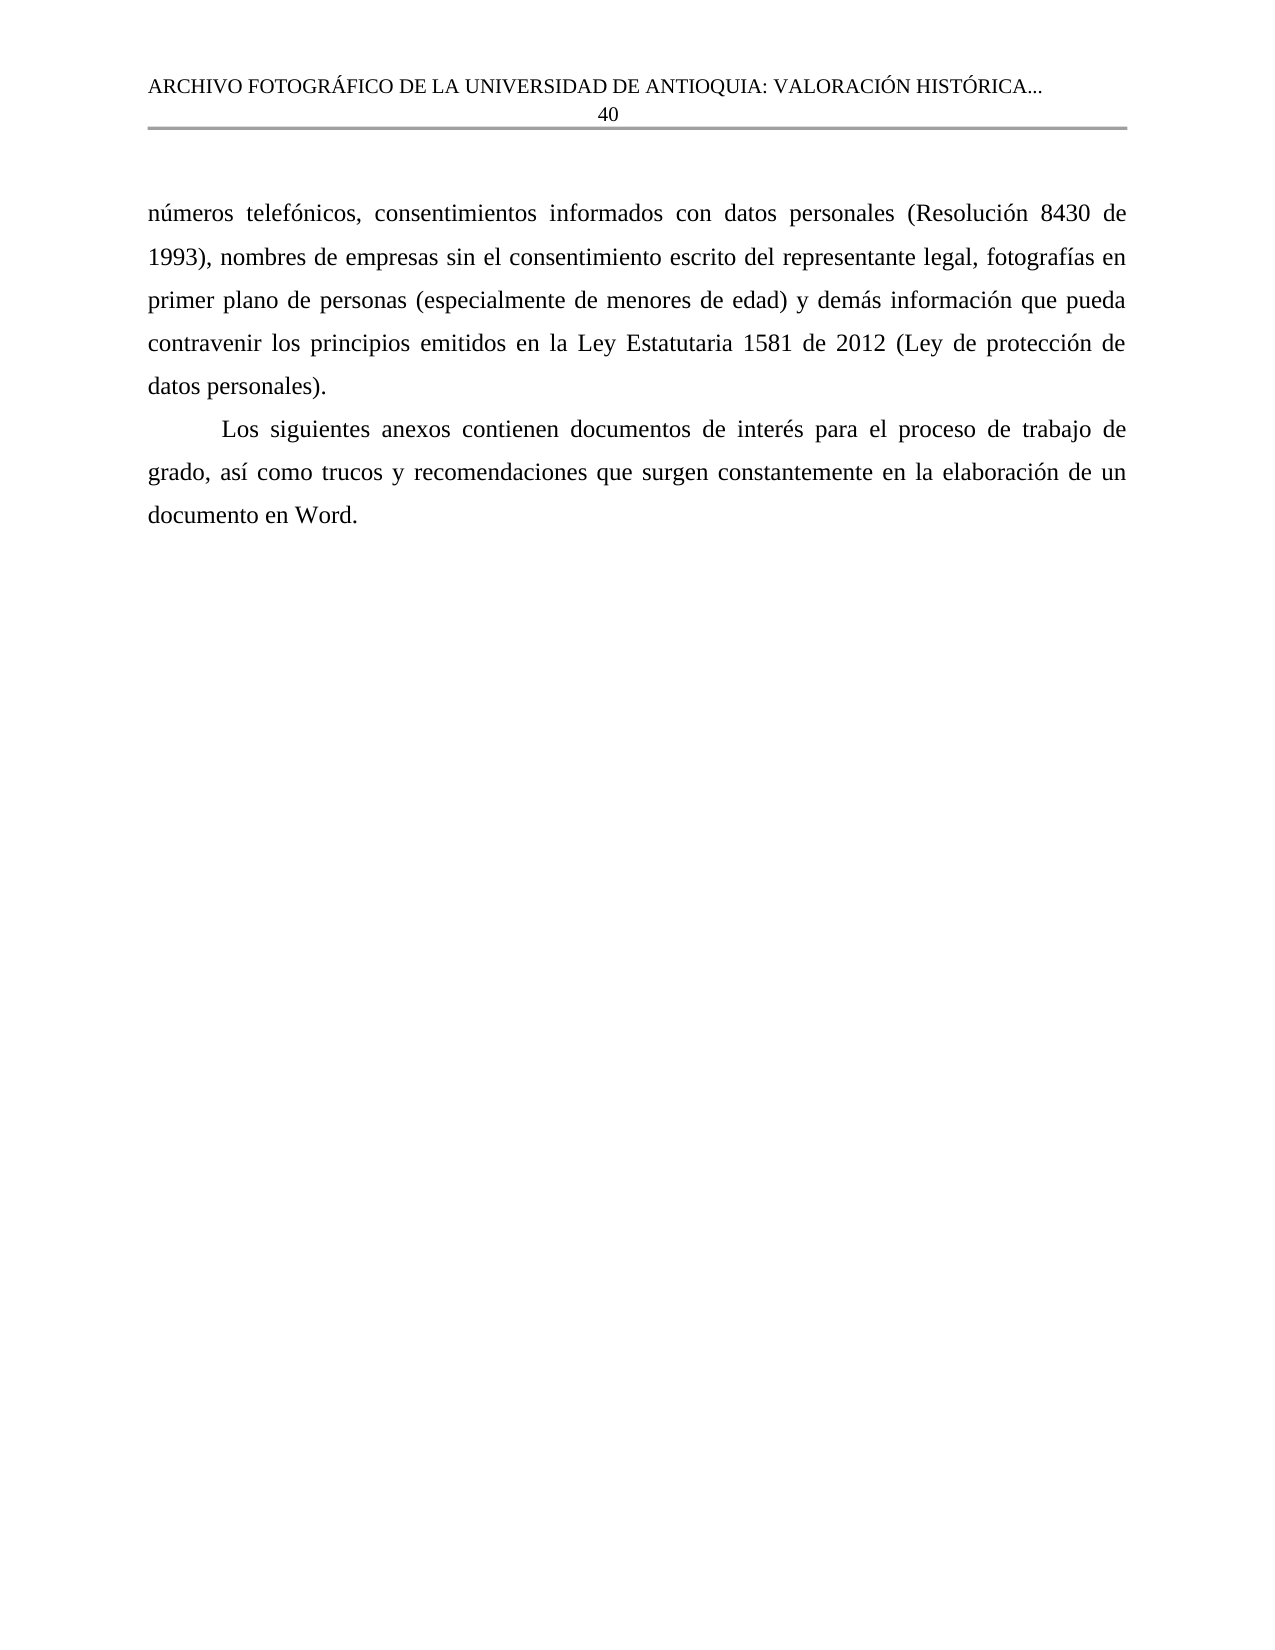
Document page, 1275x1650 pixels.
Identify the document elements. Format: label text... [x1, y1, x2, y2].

text Los siguientes anexos contienen documentos de interés para el proceso de trabajo de grado, así como trucos y recomendaciones que surgen constantemente en la elaboración de un documento en Word. [148, 414, 1127, 529]
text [148, 198, 1127, 400]
